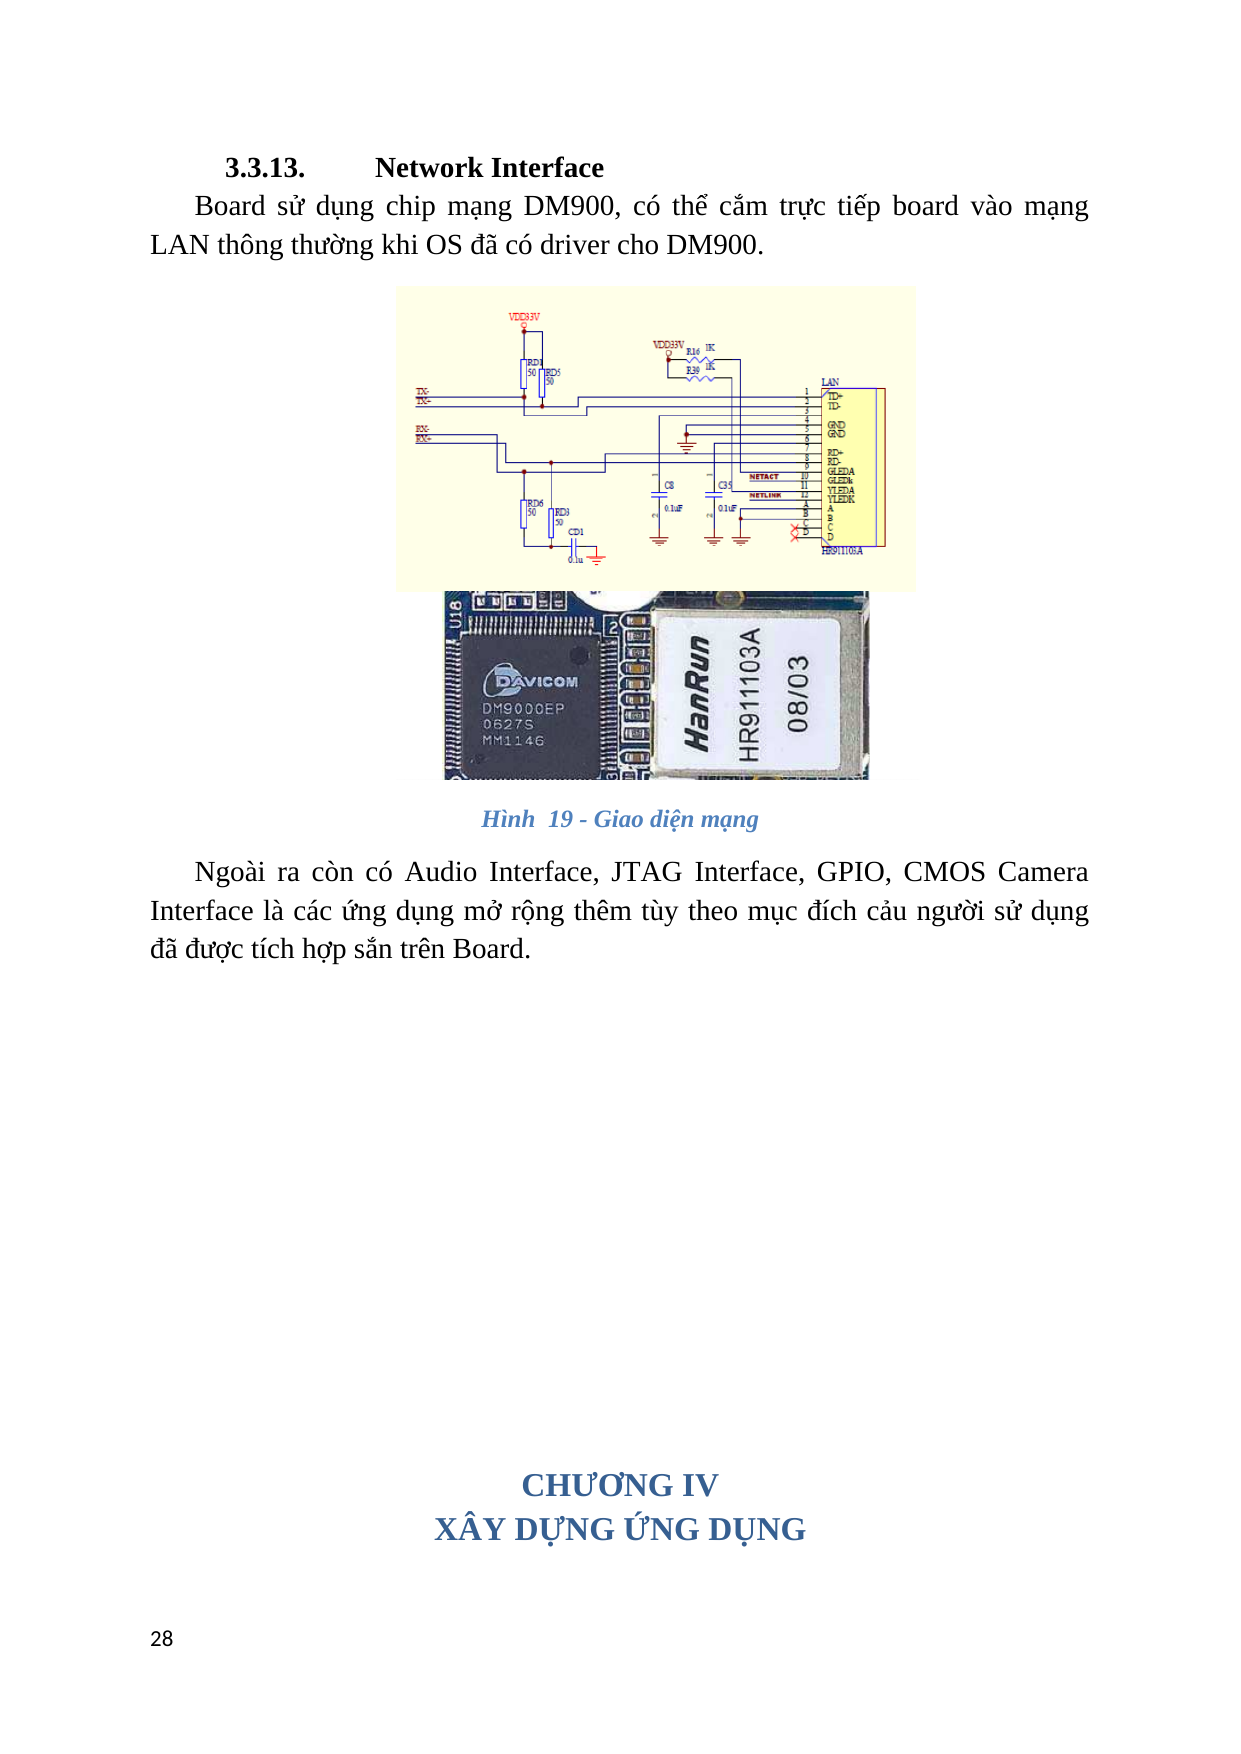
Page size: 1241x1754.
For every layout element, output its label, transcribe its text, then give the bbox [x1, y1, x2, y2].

list Network Interface [225, 150, 1090, 183]
text Board sử dụng chip mạng DM900, có thể cắm trực tiếp board vào mạng LAN thông thường khi OS đã có driver cho DM900. [150, 188, 1090, 261]
text Ngoài ra còn có Audio Interface, JTAG Interface, GPIO, CMOS Camera Interface là các ứng dụng mở rộng thêm tùy theo mục đích cảu người sử dụng đã được tích hợp sắn trên Board. [150, 854, 1090, 965]
subtitle CHƯƠNG IV [150, 1466, 1090, 1504]
text Hình 19 - Giao diện mạng [150, 804, 1090, 833]
picture [396, 286, 920, 780]
subtitle XÂY DỰNG ỨNG DỤNG [150, 1509, 1090, 1548]
